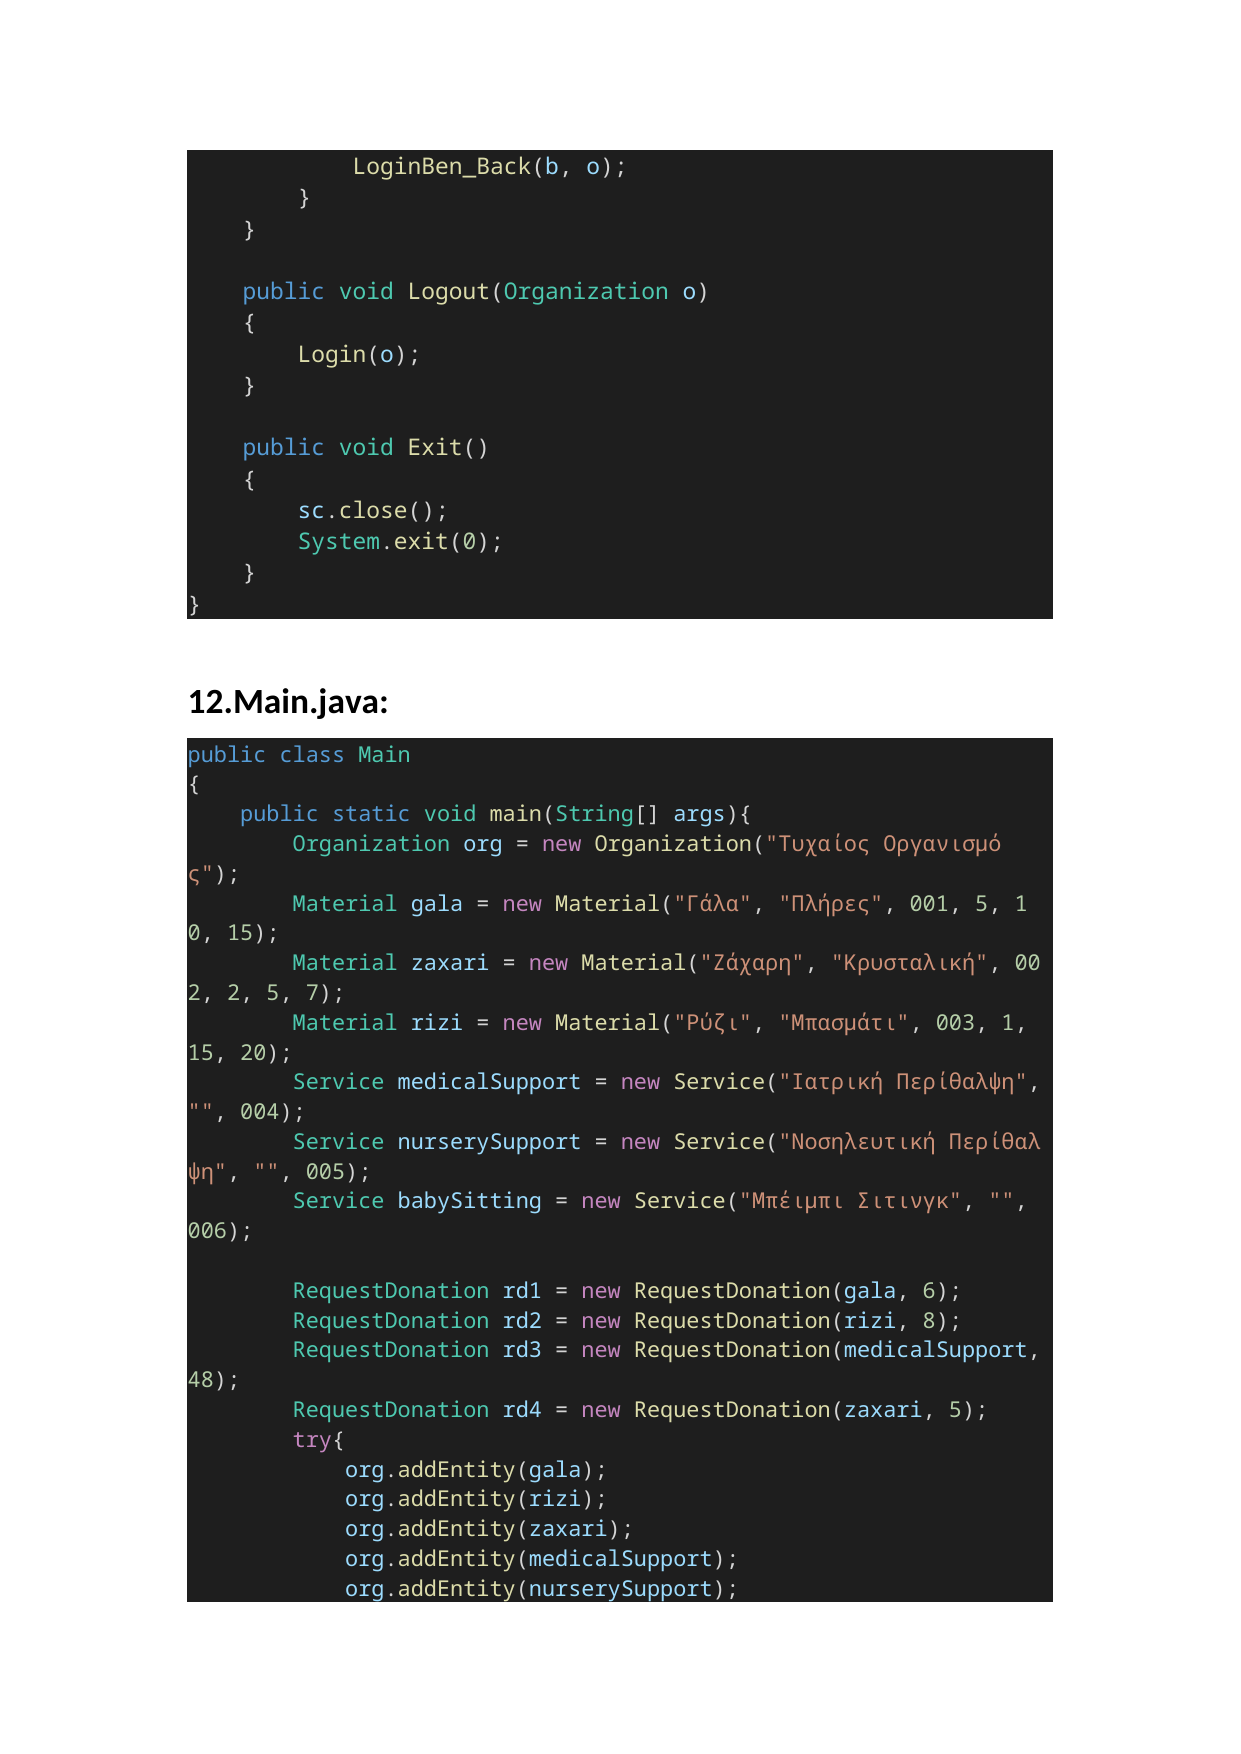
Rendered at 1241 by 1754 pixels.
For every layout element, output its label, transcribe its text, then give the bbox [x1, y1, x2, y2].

text { [187, 462, 1053, 494]
text RequestDonation rd1 = new RequestDonation(gala, 6); [187, 1275, 1053, 1304]
text Service medicalSupport = new Service("Ιατρική Περίθαλψη", "", 004); [187, 1066, 1053, 1126]
text sc.close(); [187, 494, 1053, 525]
text Service nurserySupport = new Service("Nοσηλευτική Περίθαλψη", "", 005); [187, 1126, 1053, 1185]
text } [187, 369, 1053, 400]
text Material gala = new Material("Γάλα", "Πλήρες", 001, 5, 10, 15); [187, 887, 1053, 947]
text System.exit(0); [187, 525, 1053, 556]
text Service babySitting = new Service("Μπέιμπι Σιτινγκ", "", 006); [187, 1185, 1053, 1245]
text public class Main [187, 738, 1053, 768]
text Organization org = new Organization("Τυχαίος Οργανισμός"); [187, 828, 1053, 887]
text LoginBen_Back(b, o); [187, 150, 1053, 181]
text public void Logout(Organization o) [187, 275, 1053, 306]
text } [187, 212, 1053, 244]
text } [187, 587, 1053, 619]
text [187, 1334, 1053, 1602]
text } [187, 181, 1053, 212]
text RequestDonation rd2 = new RequestDonation(rizi, 8); [187, 1304, 1053, 1334]
text Material zaxari = new Material("Ζάχαρη", "Κρυσταλική", 002, 2, 5, 7); [187, 947, 1053, 1007]
text public static void main(String[] args){ [187, 798, 1053, 828]
text 12.Main.java: [187, 679, 1053, 722]
text } [187, 556, 1053, 587]
text public void Exit() [187, 431, 1053, 462]
text Material rizi = new Material("Ρύζι", "Μπασμάτι", 003, 1, 15, 20); [187, 1007, 1053, 1066]
text { [187, 768, 1053, 798]
text { [187, 306, 1053, 337]
text Login(o); [187, 337, 1053, 369]
